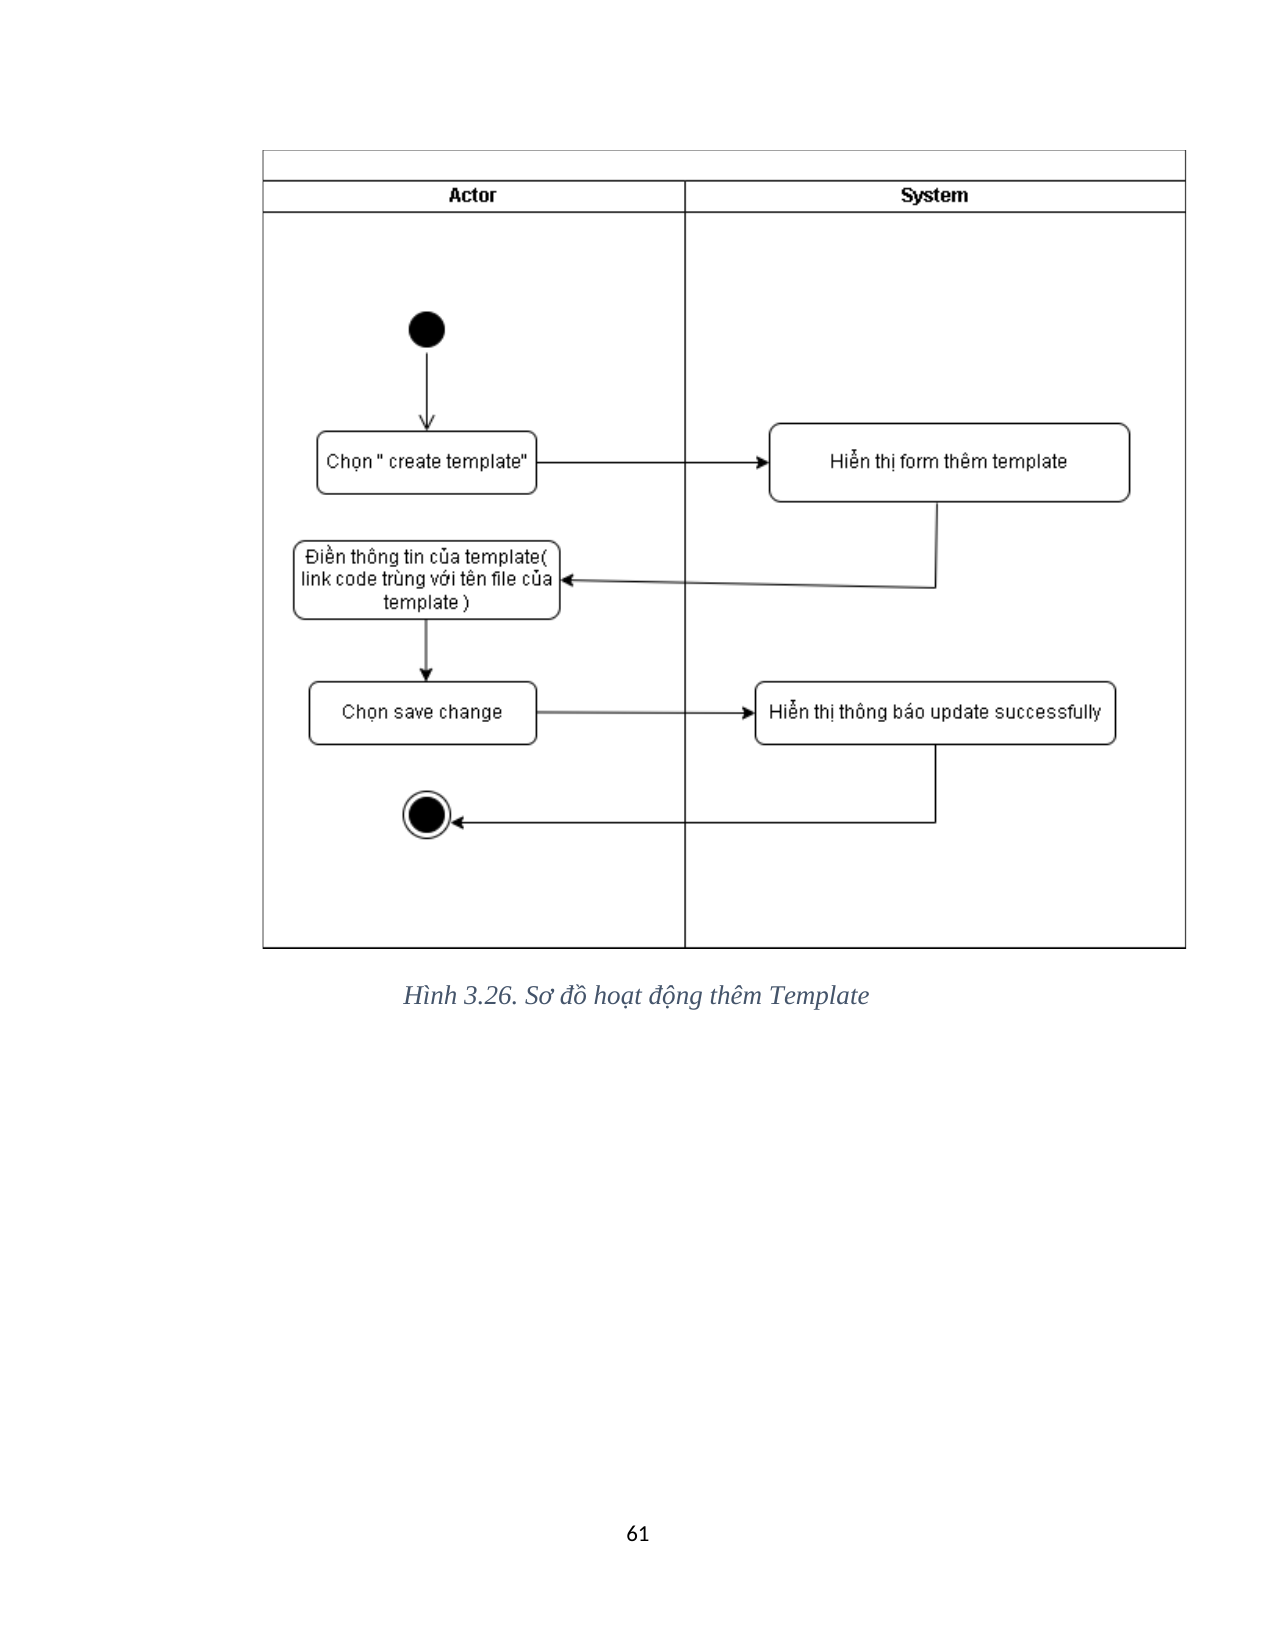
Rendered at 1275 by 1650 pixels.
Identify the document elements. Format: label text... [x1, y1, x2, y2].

text Hình 3.19. Sơ đồ hoạt động thêm Template [150, 979, 1125, 1010]
picture [262, 150, 1187, 949]
